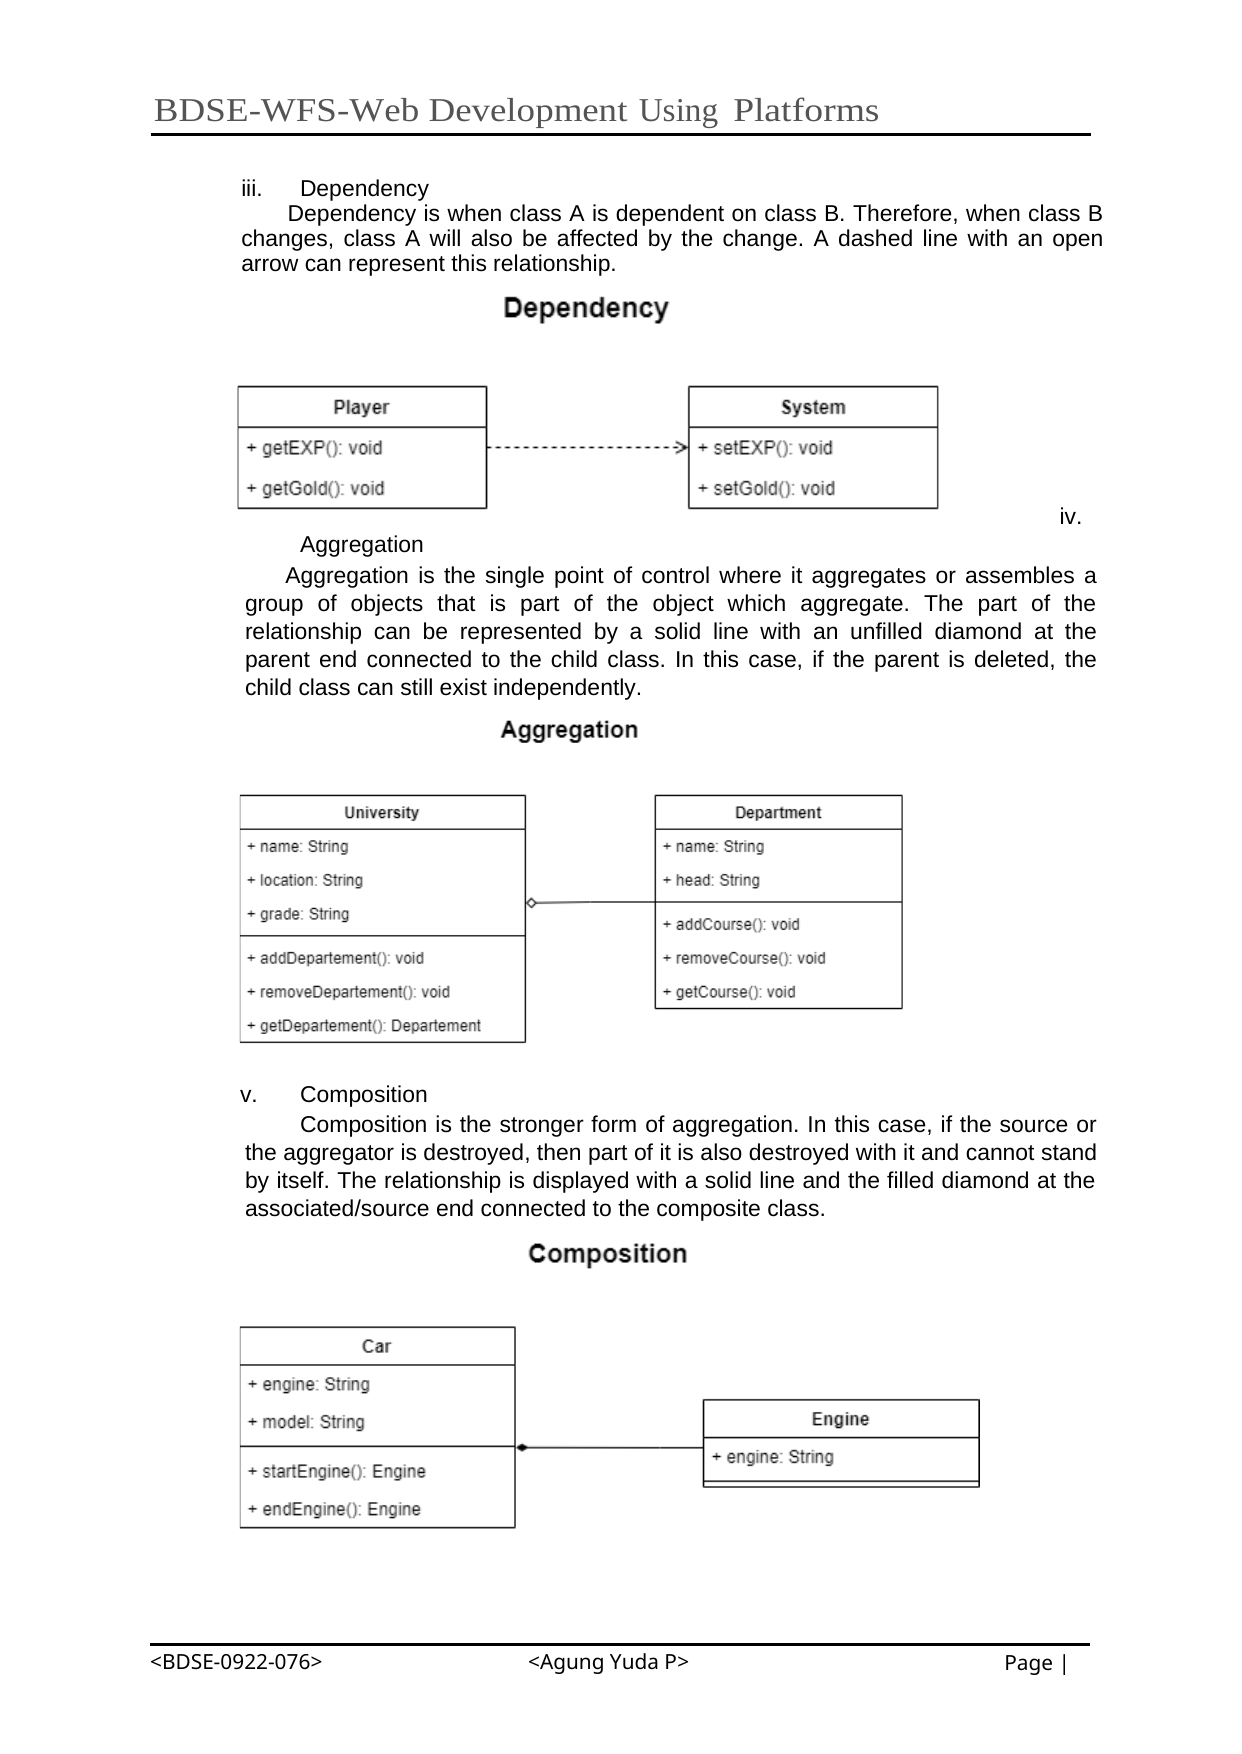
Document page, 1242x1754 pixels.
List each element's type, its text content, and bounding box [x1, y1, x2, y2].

text Aggregation is the single point of control where it aggregates or assembles a group of objects that is part of the object which aggregate. The part of the relationship can be represented by a solid line with an unfilled diamond at the parent end connected to the child class. In this case, if the parent is deleted, the child class can still exist independently. [240, 562, 1097, 700]
picture [237, 277, 939, 514]
picture [239, 704, 903, 1047]
text iv. Aggregation [240, 503, 1097, 558]
text v. Composition [240, 1081, 1097, 1107]
text Composition is the stronger form of aggregation. In this case, if the source or the aggregator is destroyed, then part of it is also destroyed with it and cannot stand by itself. The relationship is displayed with a solid line and the filled diamond at the associated/source end connected to the composite class. [240, 1111, 1097, 1222]
text Dependency is when class A is dependent on class B. Therefore, when class B changes, class A will also be affected by the change. A dashed line with an open arrow can represent this relationship. [241, 201, 1104, 276]
picture [239, 1225, 980, 1533]
text iii. Dependency [241, 176, 1104, 201]
